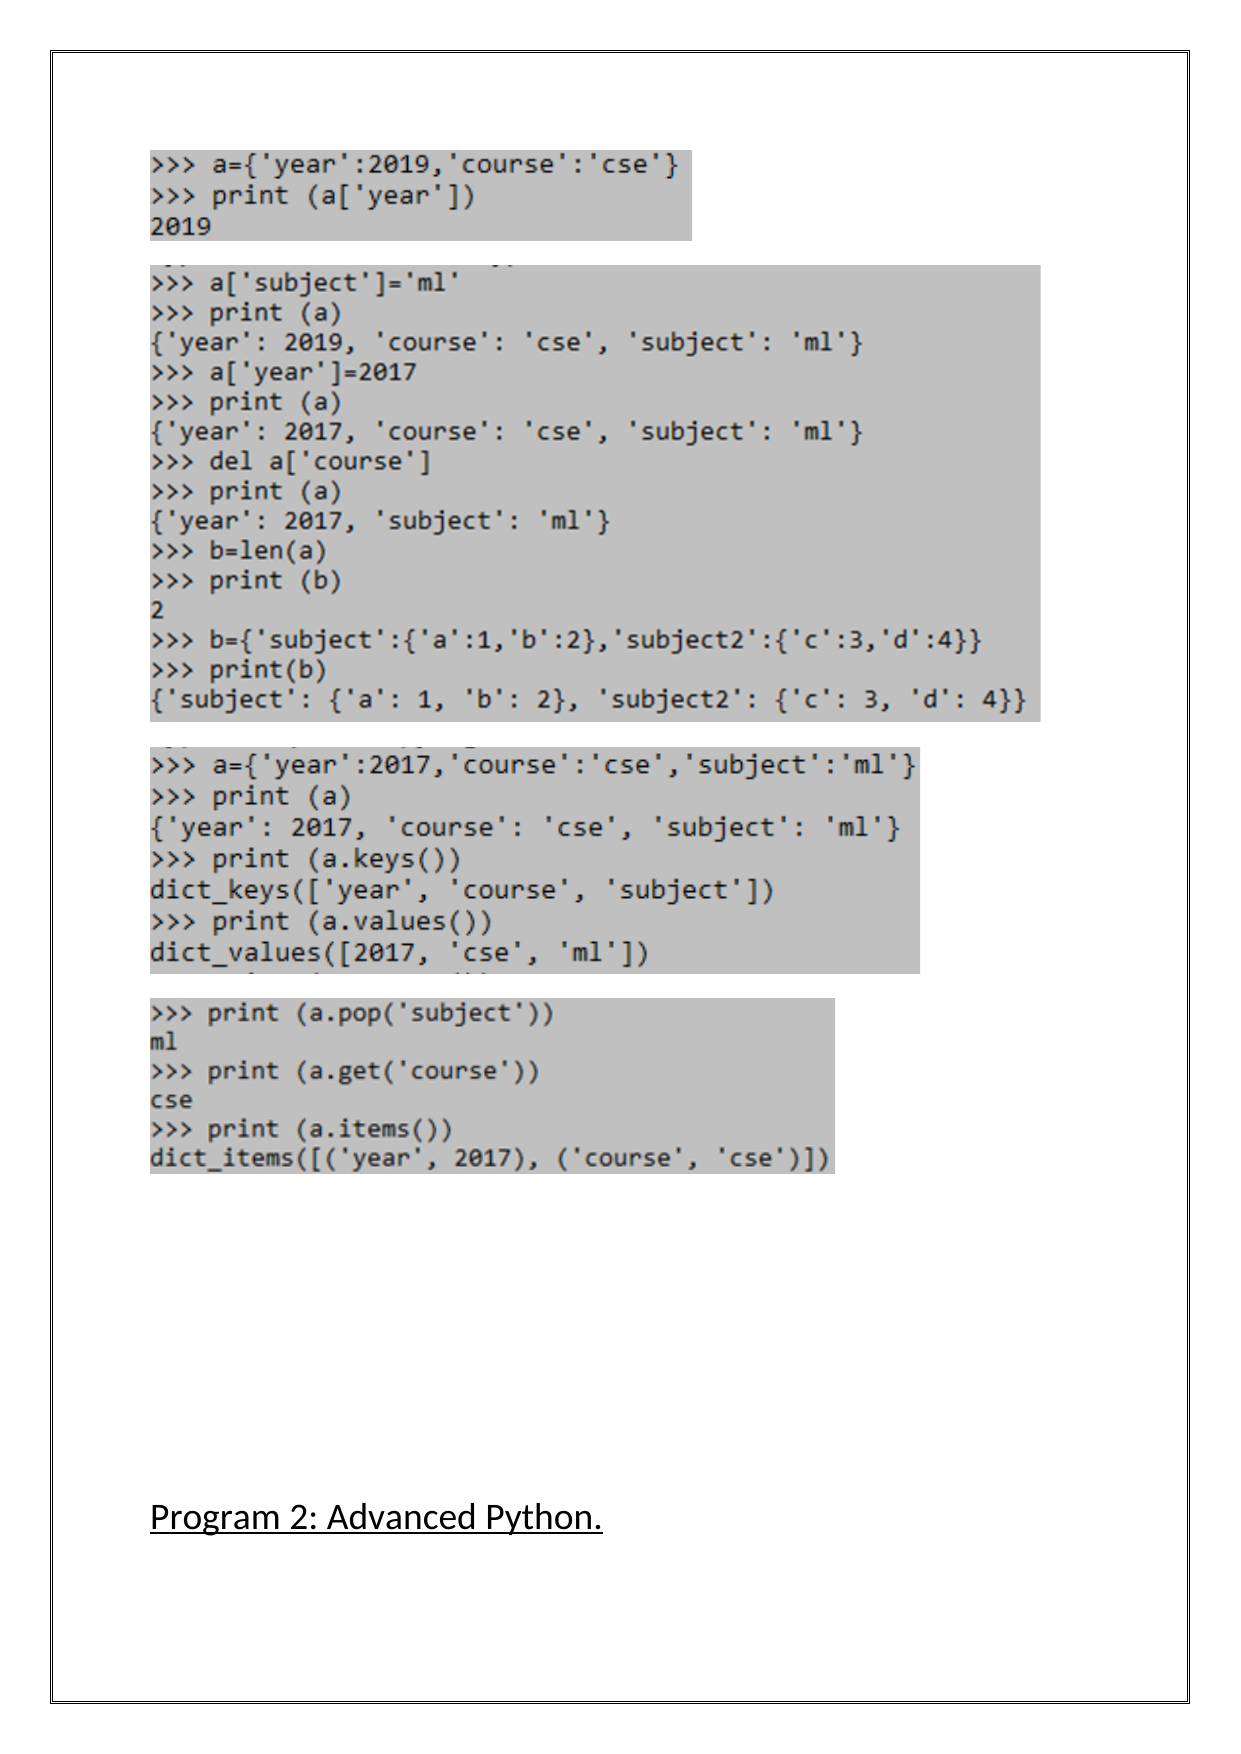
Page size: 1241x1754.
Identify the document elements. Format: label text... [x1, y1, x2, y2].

picture [150, 747, 921, 974]
picture [150, 265, 1041, 722]
text Program 2: Advanced Python. [150, 1493, 1090, 1538]
picture [150, 150, 693, 241]
picture [150, 998, 836, 1174]
